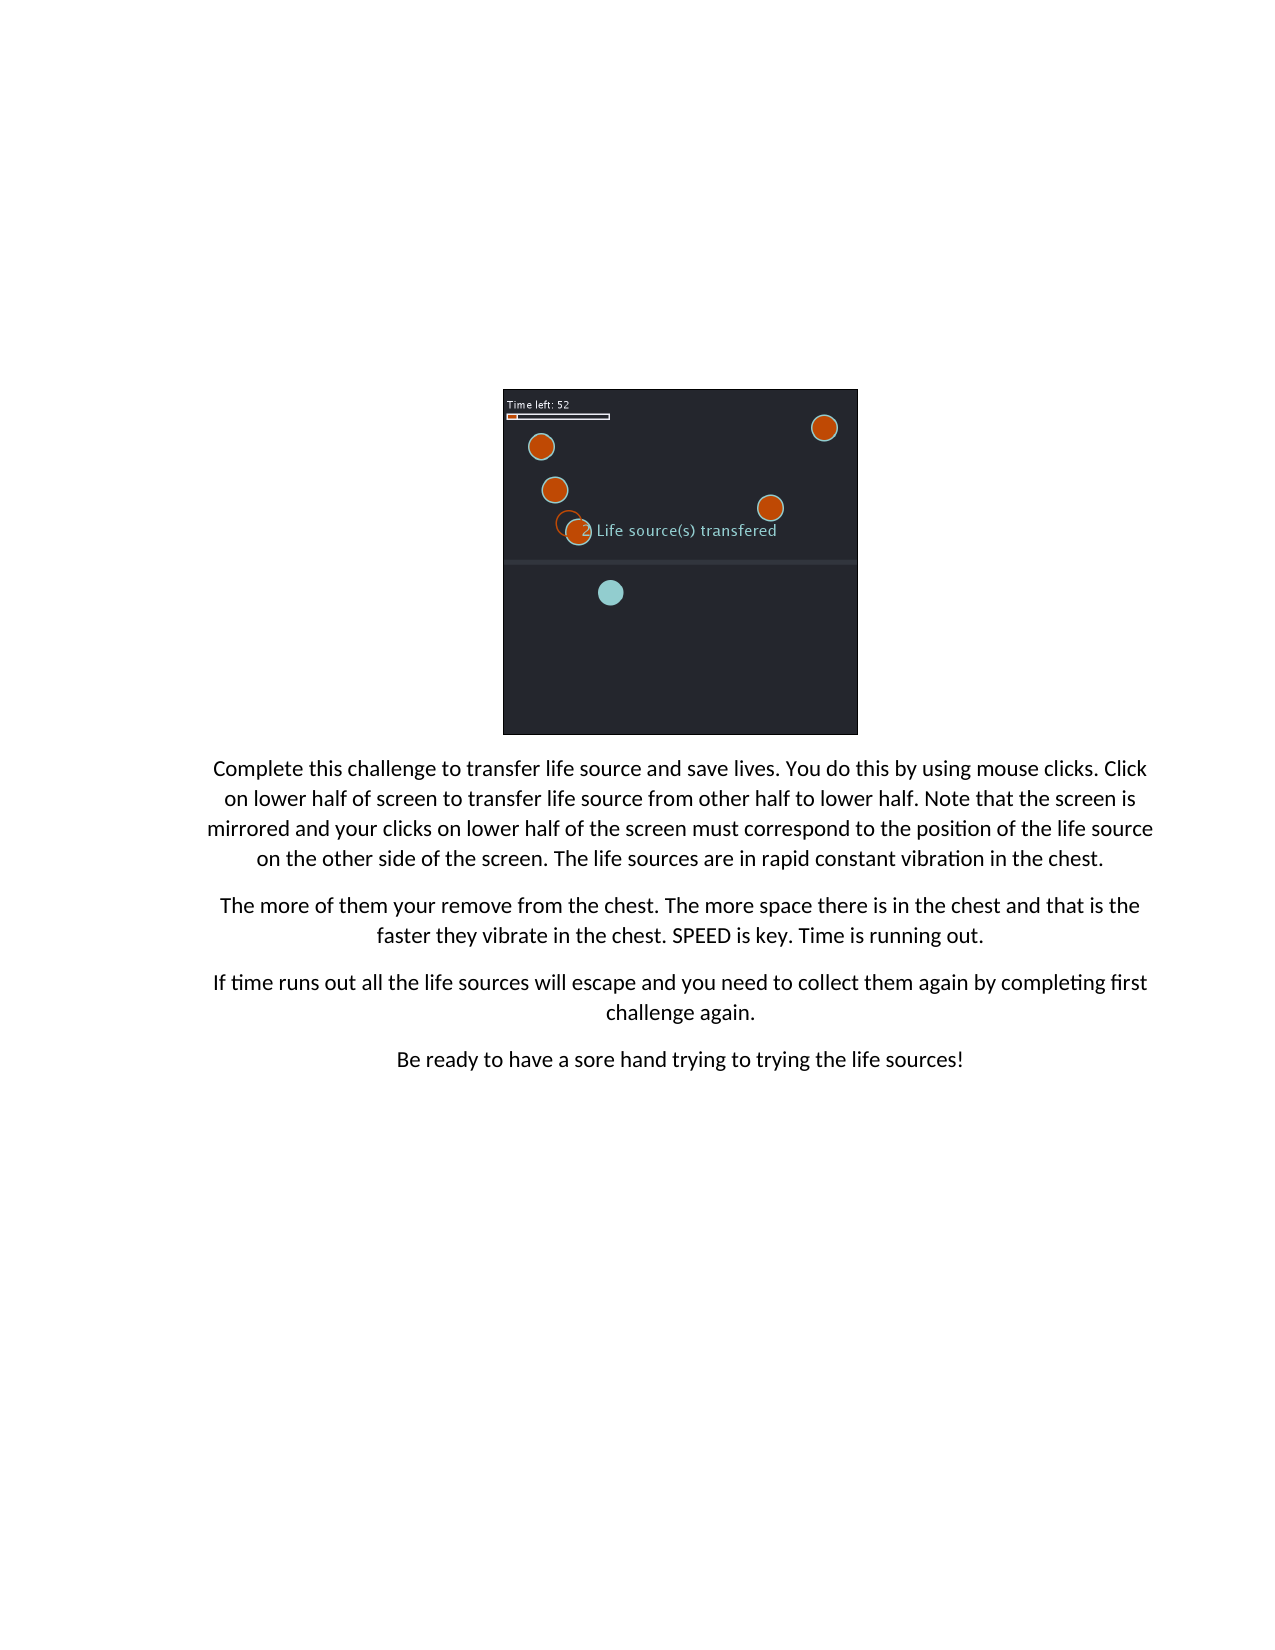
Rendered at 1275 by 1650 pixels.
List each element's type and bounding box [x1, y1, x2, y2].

picture [504, 390, 857, 734]
